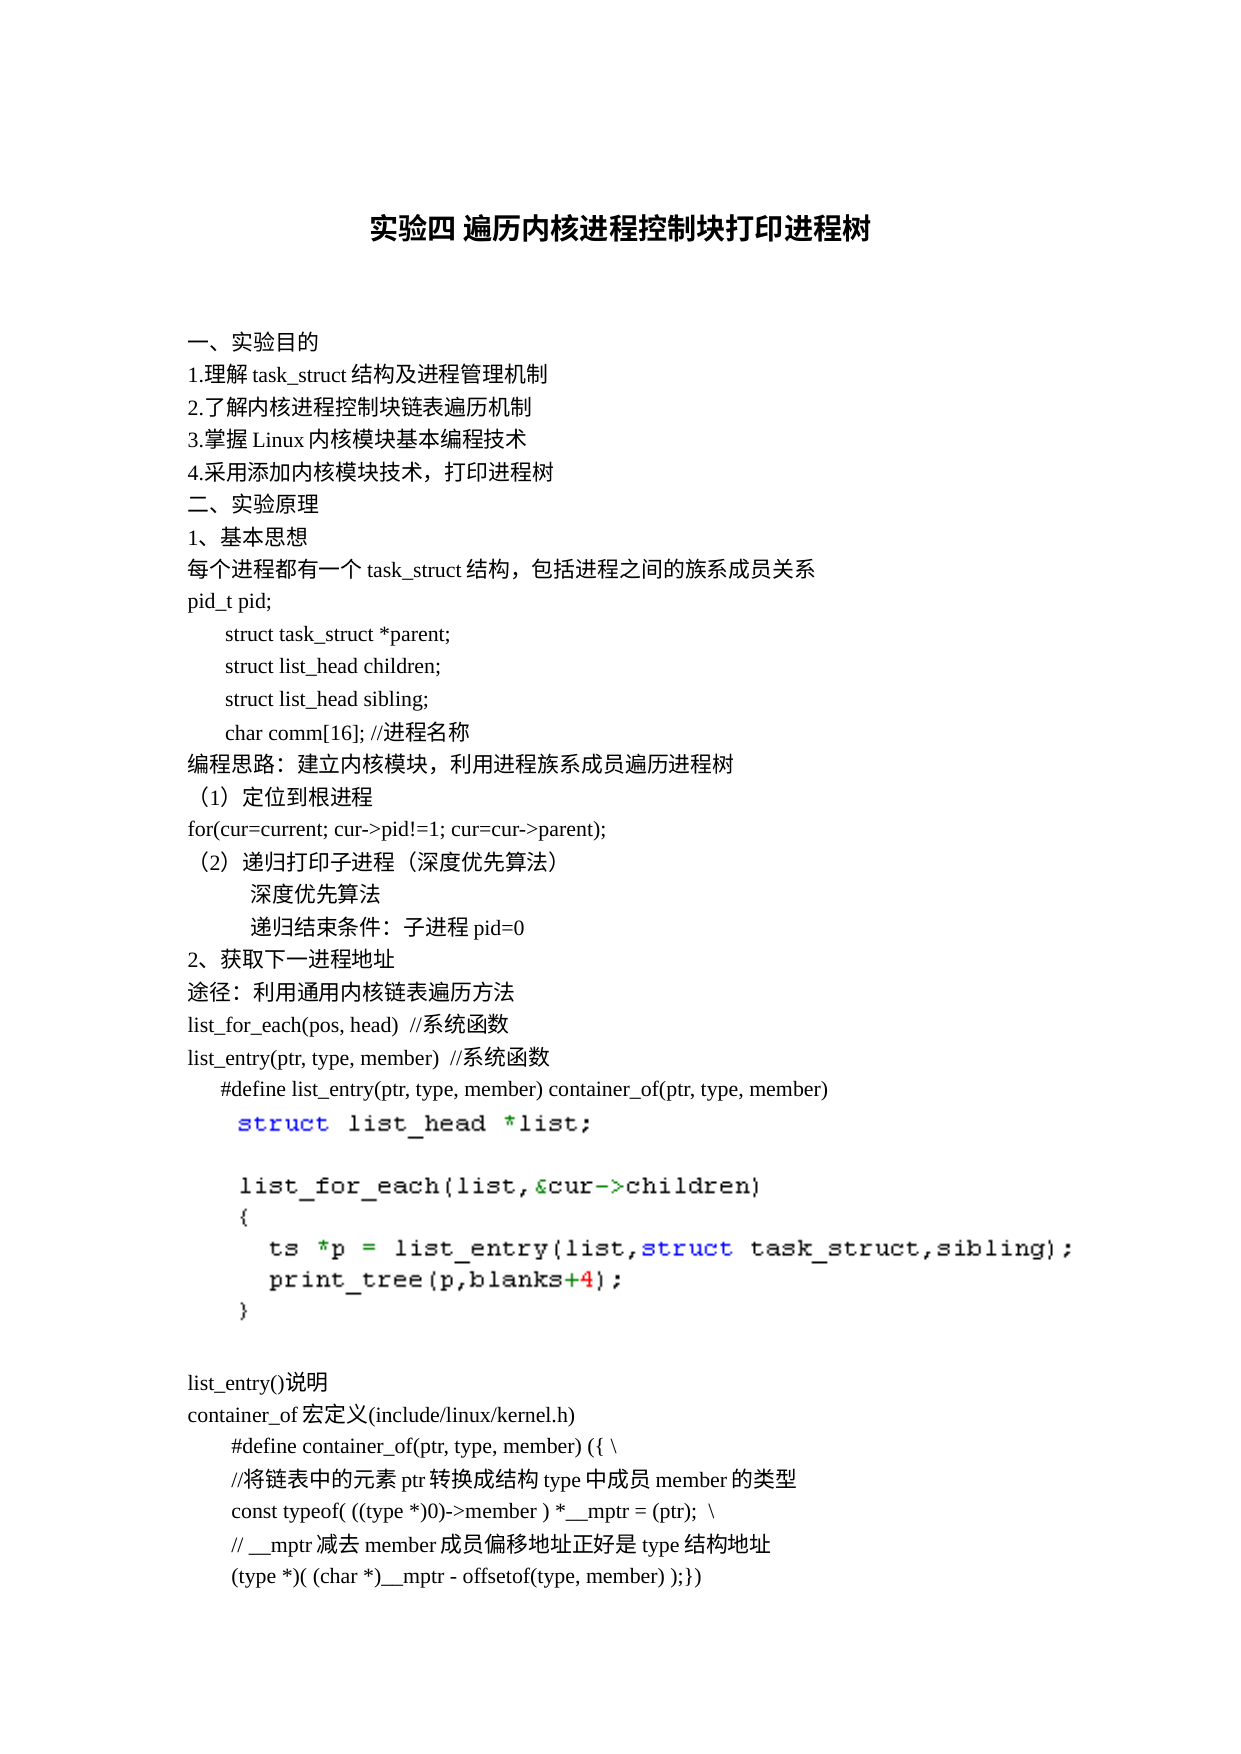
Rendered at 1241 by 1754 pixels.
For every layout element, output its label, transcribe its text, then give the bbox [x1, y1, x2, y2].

text struct list_head children; [225, 649, 1053, 682]
text 3.掌握Linux内核模块基本编程技术 [187, 422, 1053, 454]
text 深度优先算法 [250, 877, 1053, 909]
text 实验四 遍历内核进程控制块打印进程树 [187, 194, 1053, 259]
text 二、实验原理 [187, 487, 1053, 519]
text #define container_of(ptr, type, member) ({ \ [187, 1429, 1053, 1462]
text for(cur=current; cur->pid!=1; cur=cur->parent); [187, 812, 1053, 844]
text list_entry(ptr, type, member) //系统函数 [187, 1039, 1053, 1072]
text struct list_head sibling; [225, 682, 1053, 714]
text 1.理解task_struct结构及进程管理机制 [187, 357, 1053, 389]
text list_for_each(pos, head) //系统函数 [187, 1007, 1053, 1039]
text char comm[16]; //进程名称 [225, 714, 1053, 747]
text //将链表中的元素ptr转换成结构type中成员member的类型 [187, 1462, 1053, 1494]
picture [220, 1104, 1086, 1338]
text pid_t pid; [187, 584, 1053, 617]
text const typeof( ((type *)0)->member ) *__mptr = (ptr); \ [187, 1494, 1053, 1527]
text #define list_entry(ptr, type, member) container_of(ptr, type, member) [144, 1072, 1053, 1104]
text 递归结束条件：子进程pid=0 [250, 909, 1053, 942]
text container_of宏定义(include/linux/kernel.h) [187, 1397, 1053, 1429]
text 1、基本思想 [187, 519, 1053, 552]
text 编程思路：建立内核模块，利用进程族系成员遍历进程树 [187, 747, 1053, 779]
text 途径：利用通用内核链表遍历方法 [187, 974, 1053, 1007]
text 4.采用添加内核模块技术，打印进程树 [187, 454, 1053, 487]
text (type *)( (char *)__mptr - offsetof(type, member) );}) [187, 1559, 1053, 1592]
text 2、获取下一进程地址 [187, 942, 1053, 974]
text 2.了解内核进程控制块链表遍历机制 [187, 389, 1053, 422]
text 每个进程都有一个task_struct结构，包括进程之间的族系成员关系 [187, 552, 1053, 584]
text （1）定位到根进程 [187, 779, 1053, 812]
text list_entry()说明 [187, 1364, 1053, 1397]
text （2）递归打印子进程（深度优先算法） [187, 844, 1053, 877]
text struct task_struct *parent; [225, 617, 1053, 649]
text // __mptr减去member成员偏移地址正好是type结构地址 [187, 1527, 1053, 1559]
text 一、实验目的 [187, 324, 1053, 357]
